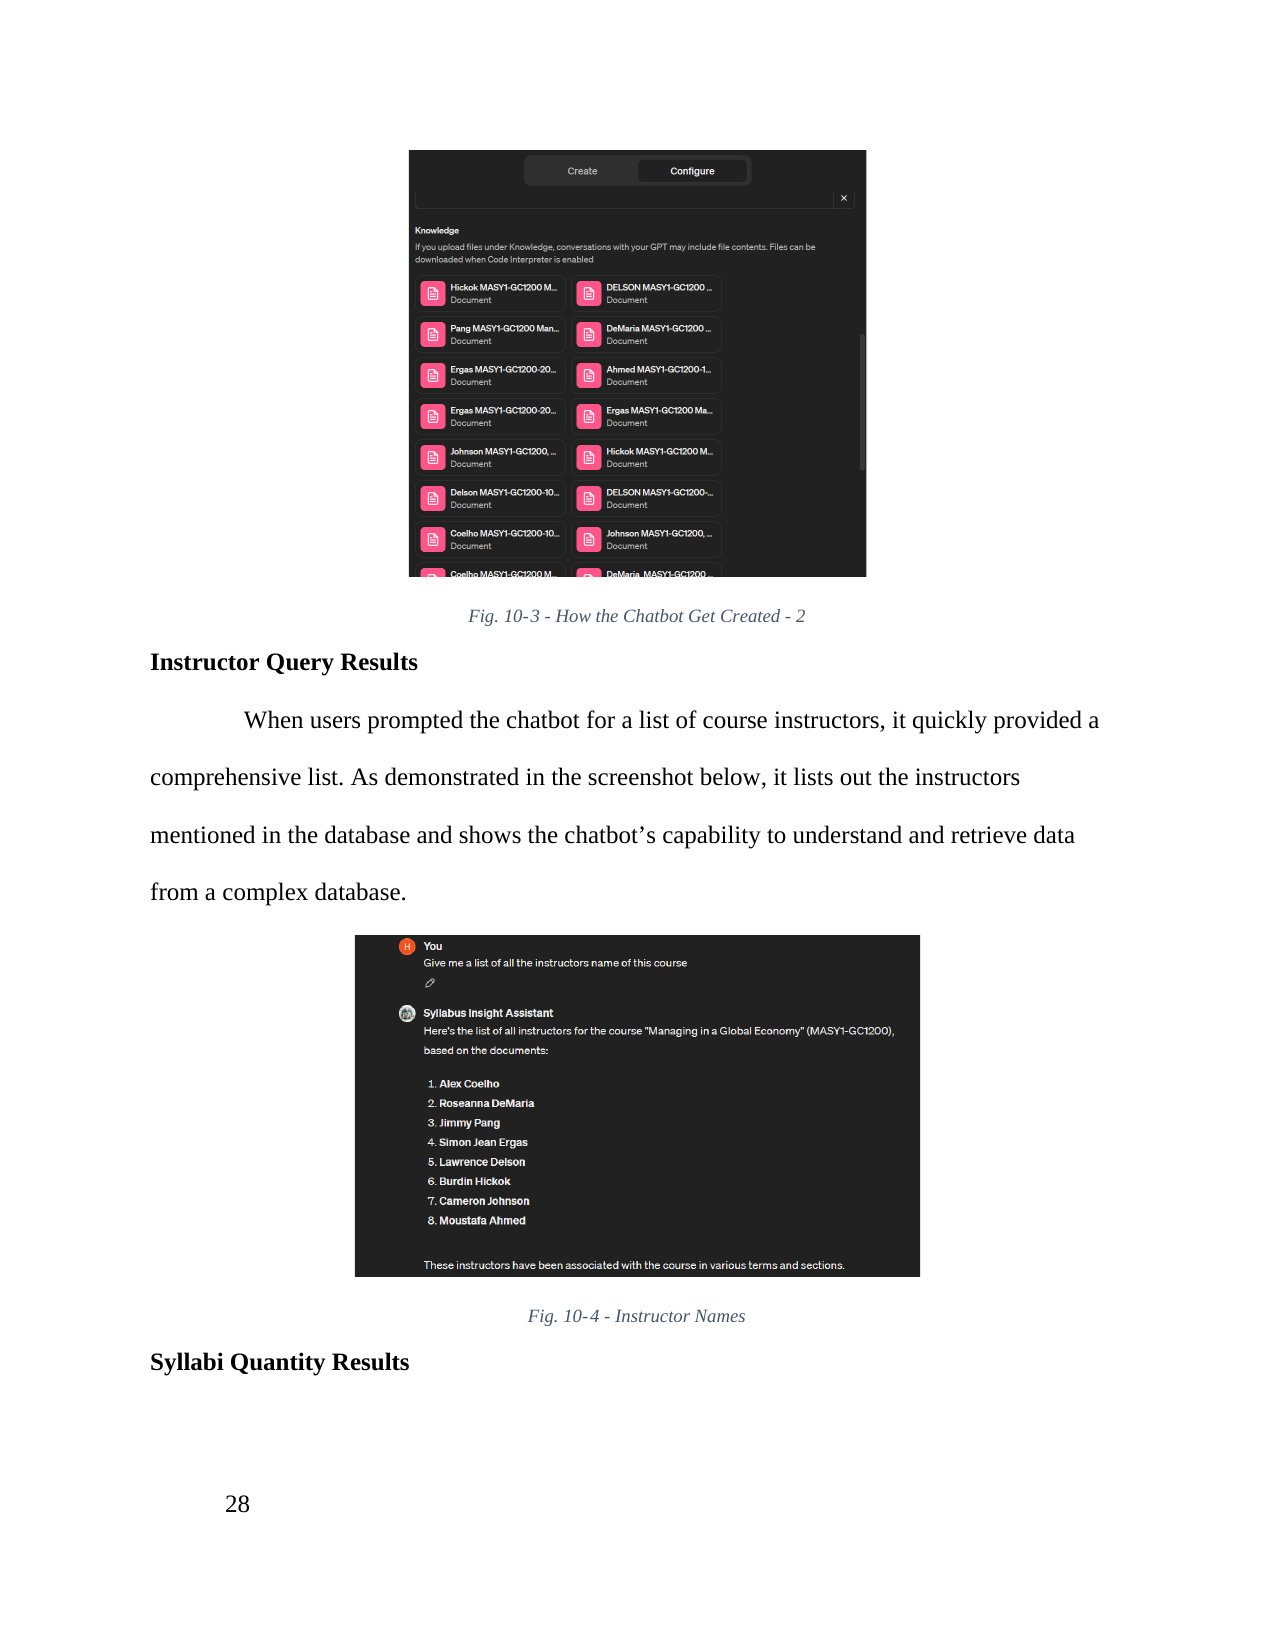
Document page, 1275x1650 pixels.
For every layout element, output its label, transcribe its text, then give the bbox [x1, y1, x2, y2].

text Instructor Query Results [150, 647, 1125, 676]
text Fig. 10-4 - Instructor Names [150, 1305, 1125, 1326]
text When users prompted the chatbot for a list of course instructors, it quickly provided a comprehensive list. As demonstrated in the screenshot below, it lists out the instructors mentioned in the database and shows the chatbot’s capability to understand and retrieve data from a complex database. [150, 705, 1125, 906]
text Syllabi Quantity Results [150, 1347, 1125, 1376]
picture [408, 150, 867, 577]
text Fig. 10-3 - How the Chatbot Get Created - 2 [150, 605, 1125, 627]
picture [354, 935, 921, 1277]
